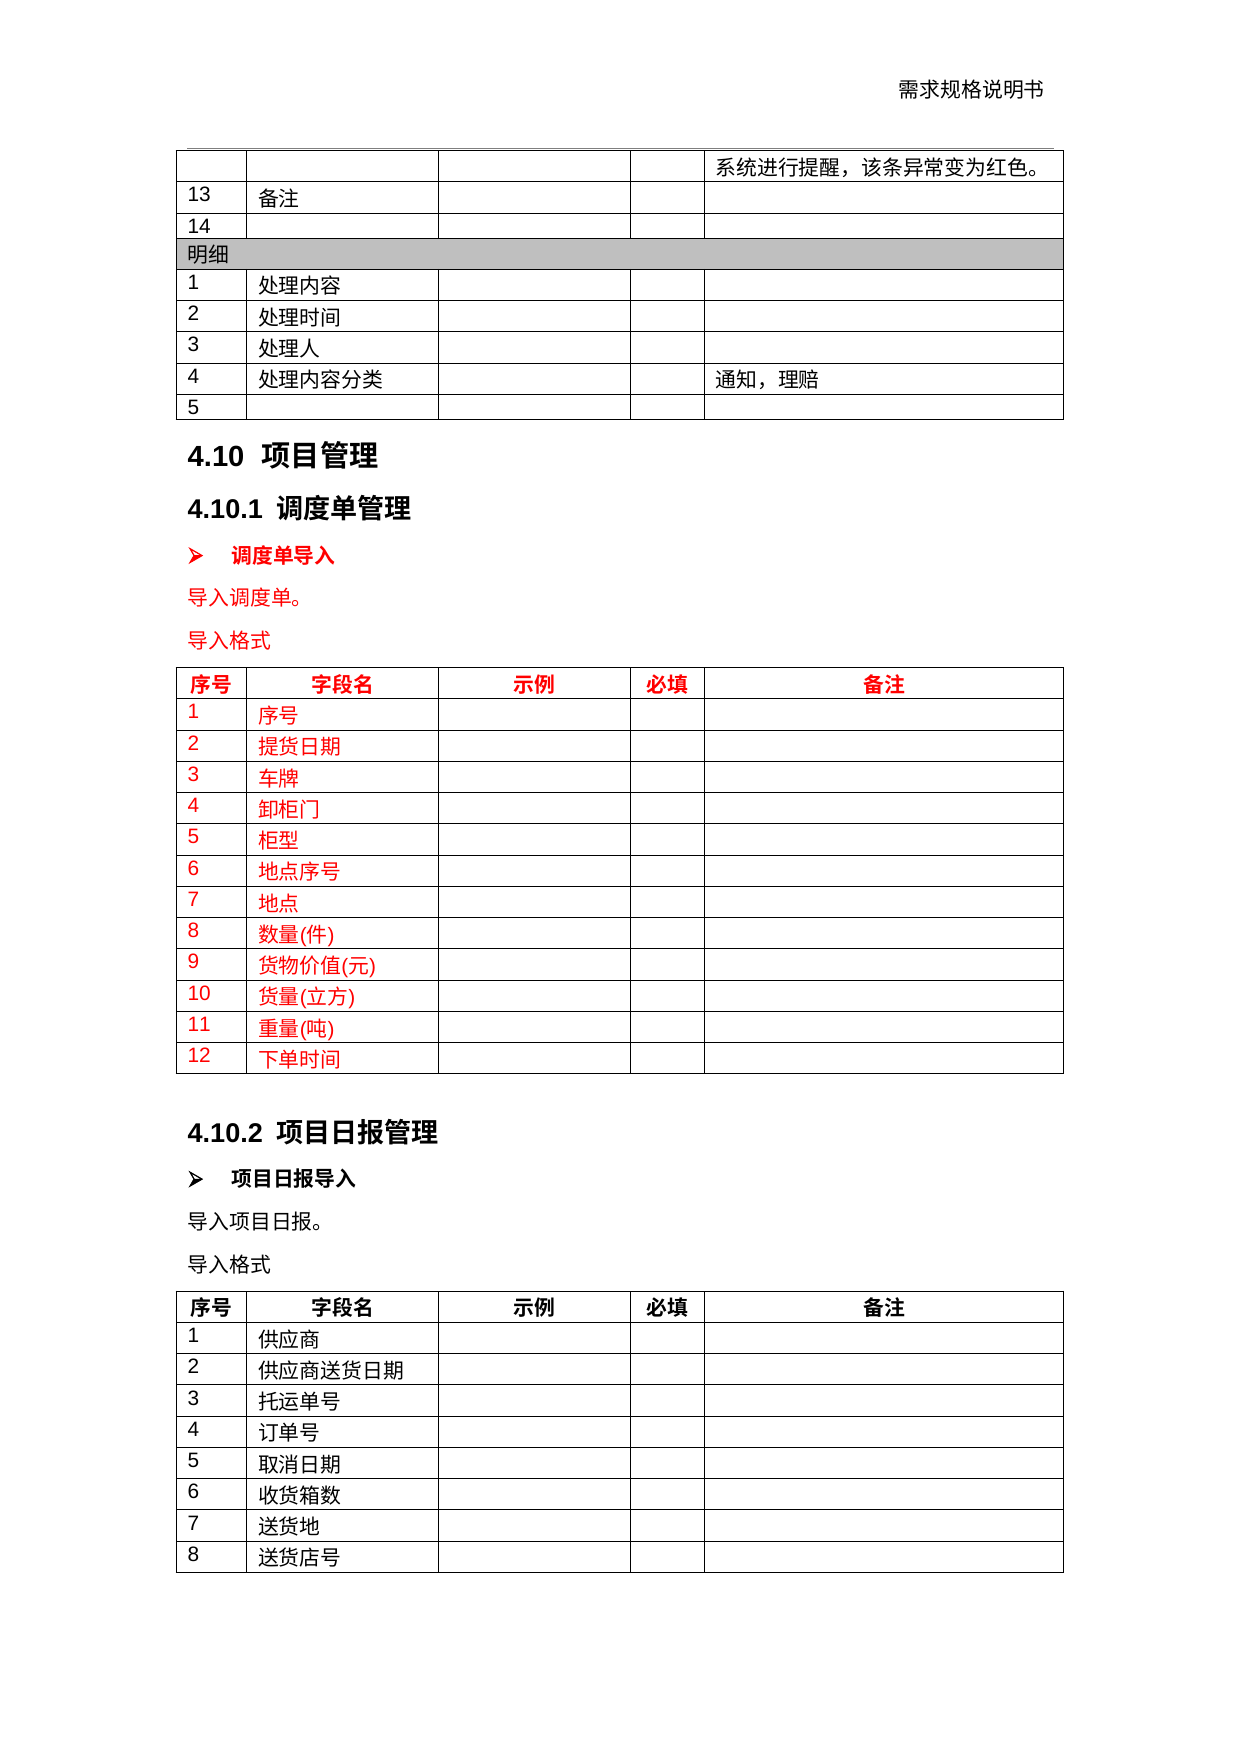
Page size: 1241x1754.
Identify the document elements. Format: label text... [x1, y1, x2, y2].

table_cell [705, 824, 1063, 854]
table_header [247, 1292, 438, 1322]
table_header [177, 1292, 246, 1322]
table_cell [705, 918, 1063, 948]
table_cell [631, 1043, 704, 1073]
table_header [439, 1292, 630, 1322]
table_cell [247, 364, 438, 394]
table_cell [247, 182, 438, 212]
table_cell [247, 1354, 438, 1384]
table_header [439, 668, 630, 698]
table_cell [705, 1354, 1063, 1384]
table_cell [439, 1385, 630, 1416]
subtitle 项目管理 [187, 432, 1053, 474]
subtitle 调度单管理 [187, 487, 1053, 526]
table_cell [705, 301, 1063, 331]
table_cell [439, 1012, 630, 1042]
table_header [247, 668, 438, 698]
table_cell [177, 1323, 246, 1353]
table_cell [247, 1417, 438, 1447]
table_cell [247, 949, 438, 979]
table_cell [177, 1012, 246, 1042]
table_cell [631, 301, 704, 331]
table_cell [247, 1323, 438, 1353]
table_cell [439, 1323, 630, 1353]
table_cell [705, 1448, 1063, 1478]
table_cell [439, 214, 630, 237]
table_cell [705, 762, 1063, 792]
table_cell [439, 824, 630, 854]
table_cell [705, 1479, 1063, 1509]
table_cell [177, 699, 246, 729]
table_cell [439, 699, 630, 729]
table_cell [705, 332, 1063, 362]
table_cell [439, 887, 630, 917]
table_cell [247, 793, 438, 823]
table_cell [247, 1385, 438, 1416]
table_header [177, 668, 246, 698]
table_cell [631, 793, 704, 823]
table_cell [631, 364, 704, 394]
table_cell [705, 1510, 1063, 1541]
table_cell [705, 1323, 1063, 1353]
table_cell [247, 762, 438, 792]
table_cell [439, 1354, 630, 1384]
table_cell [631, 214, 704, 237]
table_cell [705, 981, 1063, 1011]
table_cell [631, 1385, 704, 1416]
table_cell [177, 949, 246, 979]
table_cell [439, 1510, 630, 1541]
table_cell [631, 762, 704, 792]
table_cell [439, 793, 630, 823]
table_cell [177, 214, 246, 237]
text 导入格式 [187, 1248, 1053, 1278]
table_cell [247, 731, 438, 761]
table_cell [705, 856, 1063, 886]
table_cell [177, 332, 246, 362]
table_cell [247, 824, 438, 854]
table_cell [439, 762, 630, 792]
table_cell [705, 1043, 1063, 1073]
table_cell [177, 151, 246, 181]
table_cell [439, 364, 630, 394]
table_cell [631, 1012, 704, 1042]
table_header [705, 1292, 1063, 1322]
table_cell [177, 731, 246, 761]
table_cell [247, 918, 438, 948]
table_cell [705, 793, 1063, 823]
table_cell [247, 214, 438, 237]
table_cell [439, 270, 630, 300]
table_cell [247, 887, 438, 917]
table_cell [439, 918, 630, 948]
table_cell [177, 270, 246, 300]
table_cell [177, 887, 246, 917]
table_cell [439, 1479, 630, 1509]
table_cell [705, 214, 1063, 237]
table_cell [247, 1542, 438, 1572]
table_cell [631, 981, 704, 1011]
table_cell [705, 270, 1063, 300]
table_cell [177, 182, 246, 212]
text 导入项目日报。 [187, 1205, 1053, 1235]
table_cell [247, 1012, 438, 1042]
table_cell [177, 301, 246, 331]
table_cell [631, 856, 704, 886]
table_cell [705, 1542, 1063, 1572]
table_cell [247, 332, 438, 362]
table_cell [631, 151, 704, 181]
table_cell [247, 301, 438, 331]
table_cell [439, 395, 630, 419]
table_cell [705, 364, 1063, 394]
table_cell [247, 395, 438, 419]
text 导入格式 [187, 624, 1053, 654]
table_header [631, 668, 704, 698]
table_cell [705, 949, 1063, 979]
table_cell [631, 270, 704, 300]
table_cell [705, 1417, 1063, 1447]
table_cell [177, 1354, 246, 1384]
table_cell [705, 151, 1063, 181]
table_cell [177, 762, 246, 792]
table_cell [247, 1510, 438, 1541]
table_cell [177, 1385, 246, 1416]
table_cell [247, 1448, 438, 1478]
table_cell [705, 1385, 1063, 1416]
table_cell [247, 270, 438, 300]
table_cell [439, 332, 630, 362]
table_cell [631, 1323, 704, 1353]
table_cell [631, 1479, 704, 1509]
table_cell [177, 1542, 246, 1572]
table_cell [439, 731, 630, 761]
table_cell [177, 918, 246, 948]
list 项目日报导入 [187, 1162, 1053, 1193]
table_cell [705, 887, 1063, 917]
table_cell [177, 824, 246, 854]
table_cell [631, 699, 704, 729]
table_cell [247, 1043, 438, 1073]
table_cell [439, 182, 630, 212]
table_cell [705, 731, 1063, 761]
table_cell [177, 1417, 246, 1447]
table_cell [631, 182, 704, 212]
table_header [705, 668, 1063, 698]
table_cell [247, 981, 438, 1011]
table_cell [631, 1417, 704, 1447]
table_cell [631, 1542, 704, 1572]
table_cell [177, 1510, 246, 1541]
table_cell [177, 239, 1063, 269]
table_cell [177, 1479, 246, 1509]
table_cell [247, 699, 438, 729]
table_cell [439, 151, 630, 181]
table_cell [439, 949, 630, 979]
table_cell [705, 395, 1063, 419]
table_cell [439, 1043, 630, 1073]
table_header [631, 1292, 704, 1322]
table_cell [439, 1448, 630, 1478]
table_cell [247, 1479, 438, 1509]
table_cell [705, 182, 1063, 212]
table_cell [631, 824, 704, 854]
list 调度单导入 [187, 539, 1053, 569]
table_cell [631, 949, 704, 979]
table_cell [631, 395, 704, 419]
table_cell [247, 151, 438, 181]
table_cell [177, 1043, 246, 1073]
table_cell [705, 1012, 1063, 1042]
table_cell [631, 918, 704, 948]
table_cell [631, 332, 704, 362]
subtitle 项目日报管理 [187, 1111, 1053, 1150]
text 导入调度单。 [187, 582, 1053, 612]
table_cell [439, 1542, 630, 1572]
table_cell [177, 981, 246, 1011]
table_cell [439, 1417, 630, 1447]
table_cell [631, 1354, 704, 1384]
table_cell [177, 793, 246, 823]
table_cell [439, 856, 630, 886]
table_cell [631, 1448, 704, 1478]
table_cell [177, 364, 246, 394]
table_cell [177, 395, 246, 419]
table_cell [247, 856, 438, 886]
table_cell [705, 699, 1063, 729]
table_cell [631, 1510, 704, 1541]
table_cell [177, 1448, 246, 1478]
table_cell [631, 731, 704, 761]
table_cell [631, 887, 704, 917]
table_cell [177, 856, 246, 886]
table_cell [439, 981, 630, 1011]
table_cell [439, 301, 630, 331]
